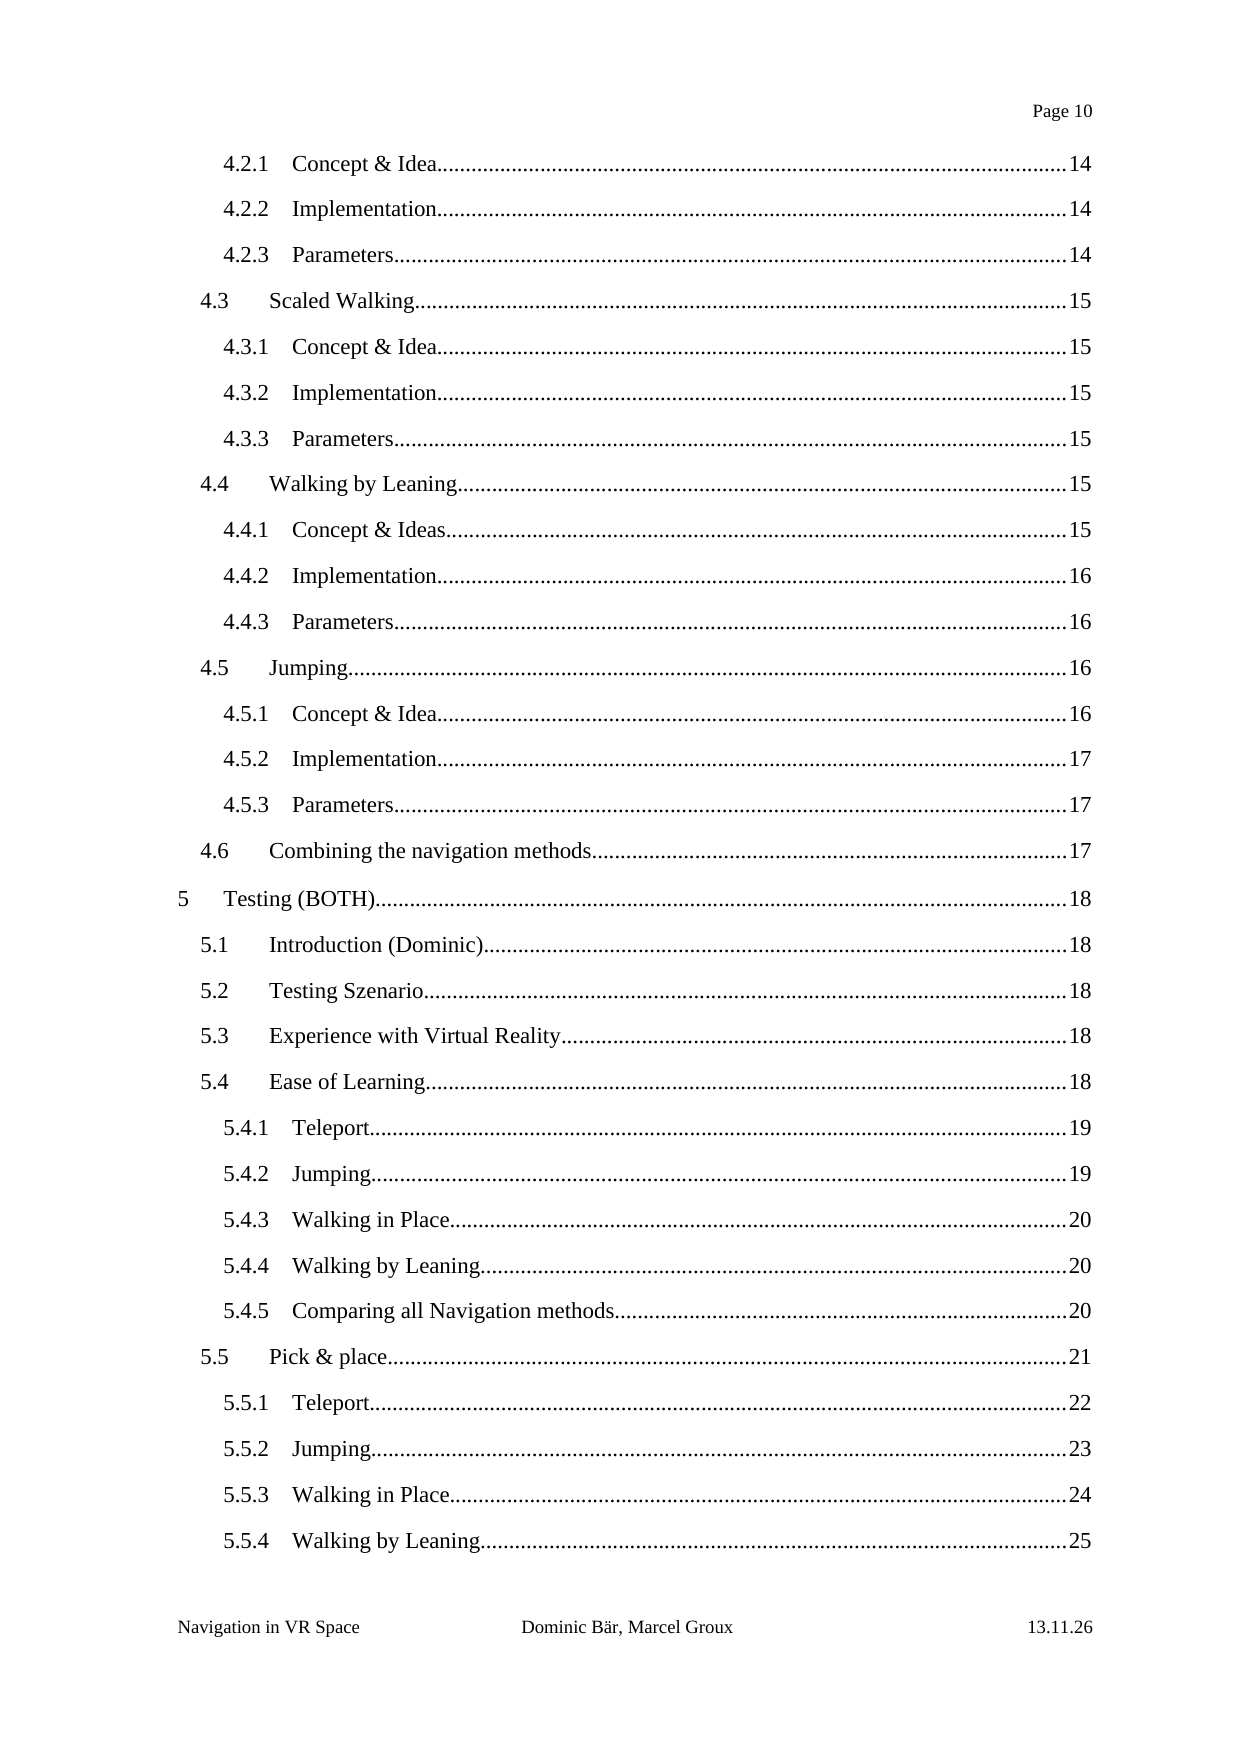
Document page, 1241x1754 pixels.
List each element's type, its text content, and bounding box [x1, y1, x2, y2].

text 4.3.3 Parameters 15 [223, 423, 1092, 452]
text 5.4.1 Teleport 19 [223, 1112, 1092, 1141]
text 5 Testing (BOTH) 18 [177, 881, 1092, 912]
text 4.5.1 Concept & Idea 16 [223, 698, 1092, 727]
text 4.5.2 Implementation 17 [223, 743, 1092, 773]
text 5.4.3 Walking in Place 20 [223, 1204, 1092, 1233]
text 4.2.3 Parameters 14 [223, 239, 1092, 268]
text 5.5.2 Jumping 23 [223, 1433, 1092, 1462]
text 5.4.5 Comparing all Navigation methods. 20 [223, 1296, 1092, 1325]
text 4.6 Combining the navigation methods 17 [200, 835, 1092, 864]
text 5.5.3 Walking in Place 24 [223, 1479, 1092, 1508]
text 4.5.3 Parameters 17 [223, 789, 1092, 818]
text 4.3 Scaled Walking 15 [200, 285, 1092, 314]
text 4.3.1 Concept & Idea 15 [223, 331, 1092, 360]
text 5.4 Ease of Learning 18 [200, 1066, 1092, 1096]
text 4.2.2 Implementation 14 [223, 193, 1092, 223]
text 4.4.2 Implementation 16 [223, 560, 1092, 589]
text 4.4.3 Parameters 16 [223, 606, 1092, 635]
text 5.5 Pick & place 21 [200, 1341, 1092, 1371]
text 5.1 Introduction (Dominic) 18 [200, 929, 1092, 958]
text 5.4.4 Walking by Leaning 20 [223, 1250, 1092, 1279]
text 4.3.2 Implementation 15 [223, 377, 1092, 406]
text 4.5 Jumping 16 [200, 652, 1092, 681]
text 5.5.4 Walking by Leaning 25 [223, 1525, 1092, 1554]
text 4.4 Walking by Leaning 15 [200, 468, 1092, 498]
text 5.5.1 Teleport 22 [223, 1387, 1092, 1416]
text 5.3 Experience with Virtual Reality 18 [200, 1021, 1092, 1050]
text 4.2.1 Concept & Idea 14 [223, 148, 1092, 177]
text 5.2 Testing Szenario 18 [200, 975, 1092, 1004]
text 5.4.2 Jumping 19 [223, 1158, 1092, 1187]
text 4.4.1 Concept & Ideas 15 [223, 514, 1092, 543]
